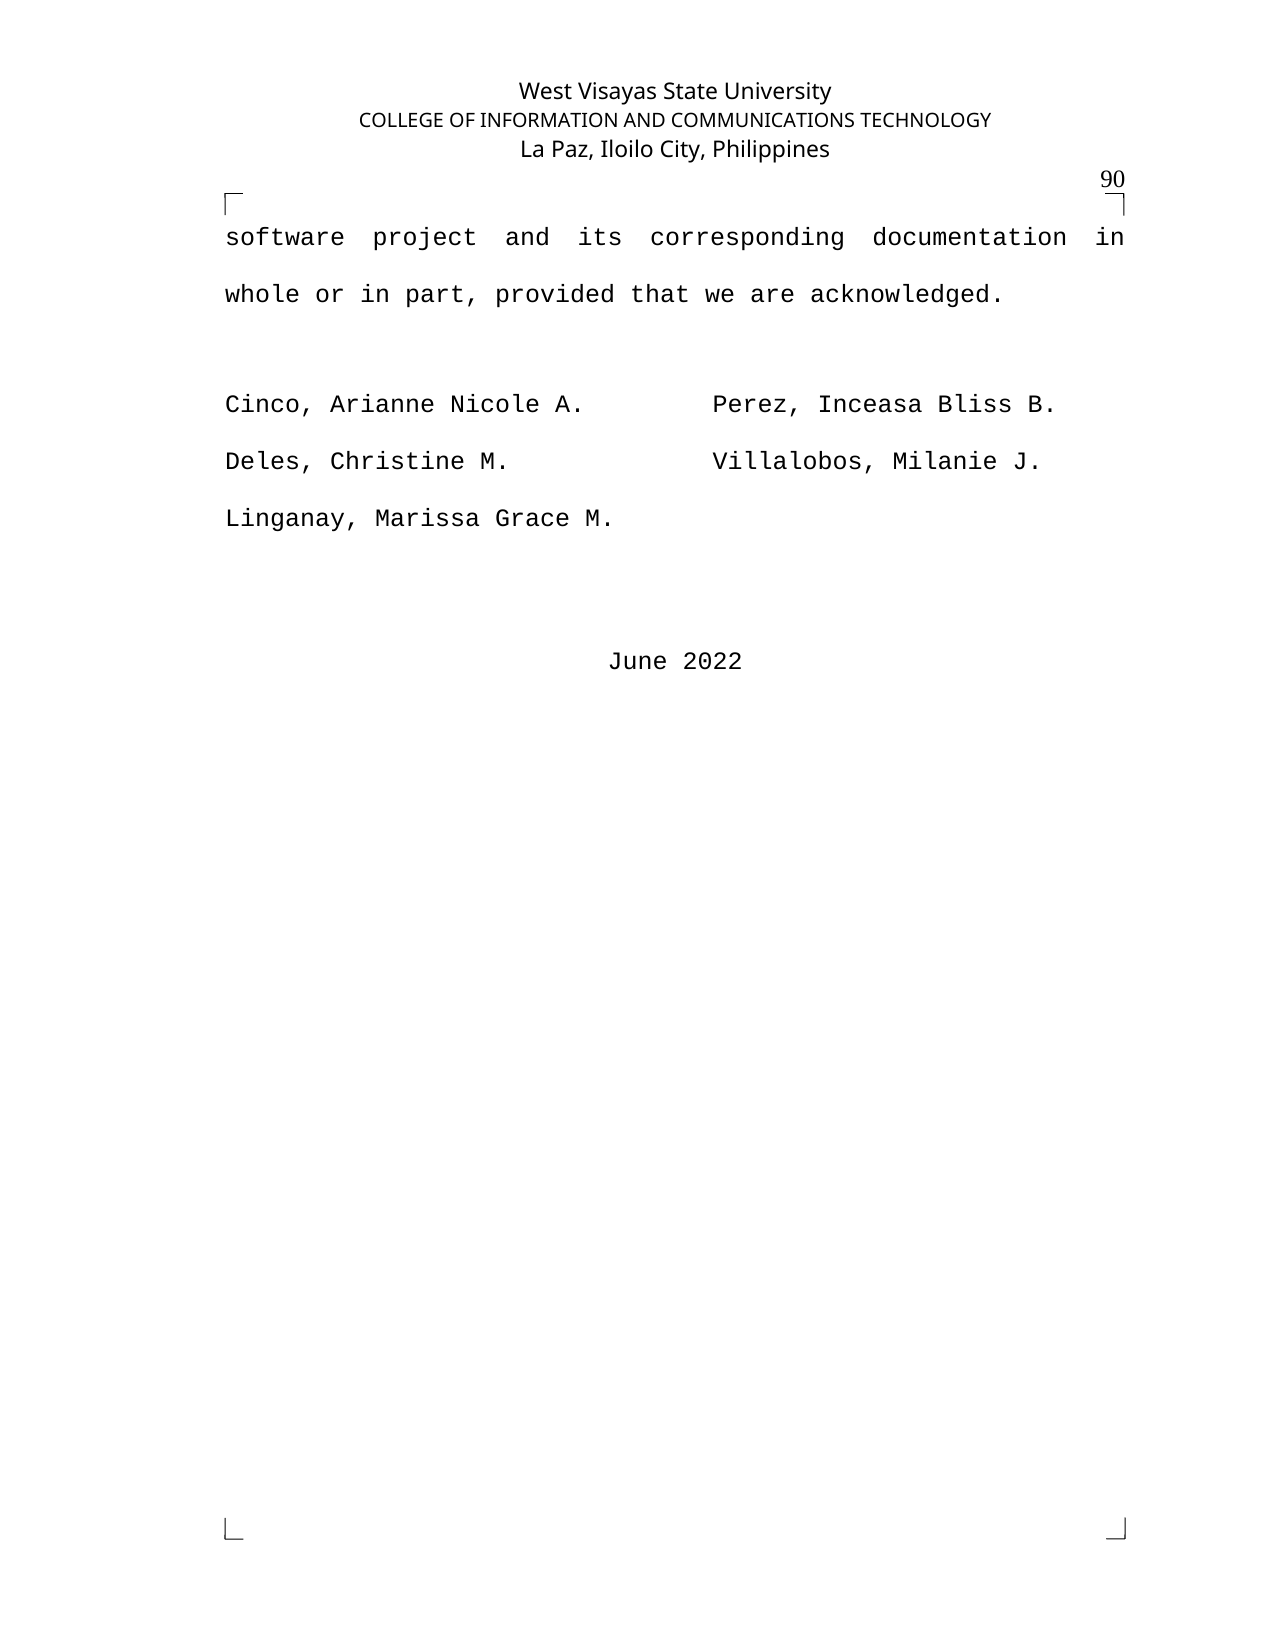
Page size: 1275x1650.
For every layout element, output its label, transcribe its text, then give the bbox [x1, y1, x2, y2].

text Perez, Inceasa Bliss B. [712, 392, 1125, 420]
text Linganay, Marissa Grace M. [225, 505, 637, 534]
text Deles, Christine M. [225, 449, 637, 477]
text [225, 225, 1125, 310]
text Villalobos, Milanie J. [712, 449, 1125, 477]
text June 2022 [225, 648, 1125, 677]
text Cinco, Arianne Nicole A. [225, 392, 637, 420]
